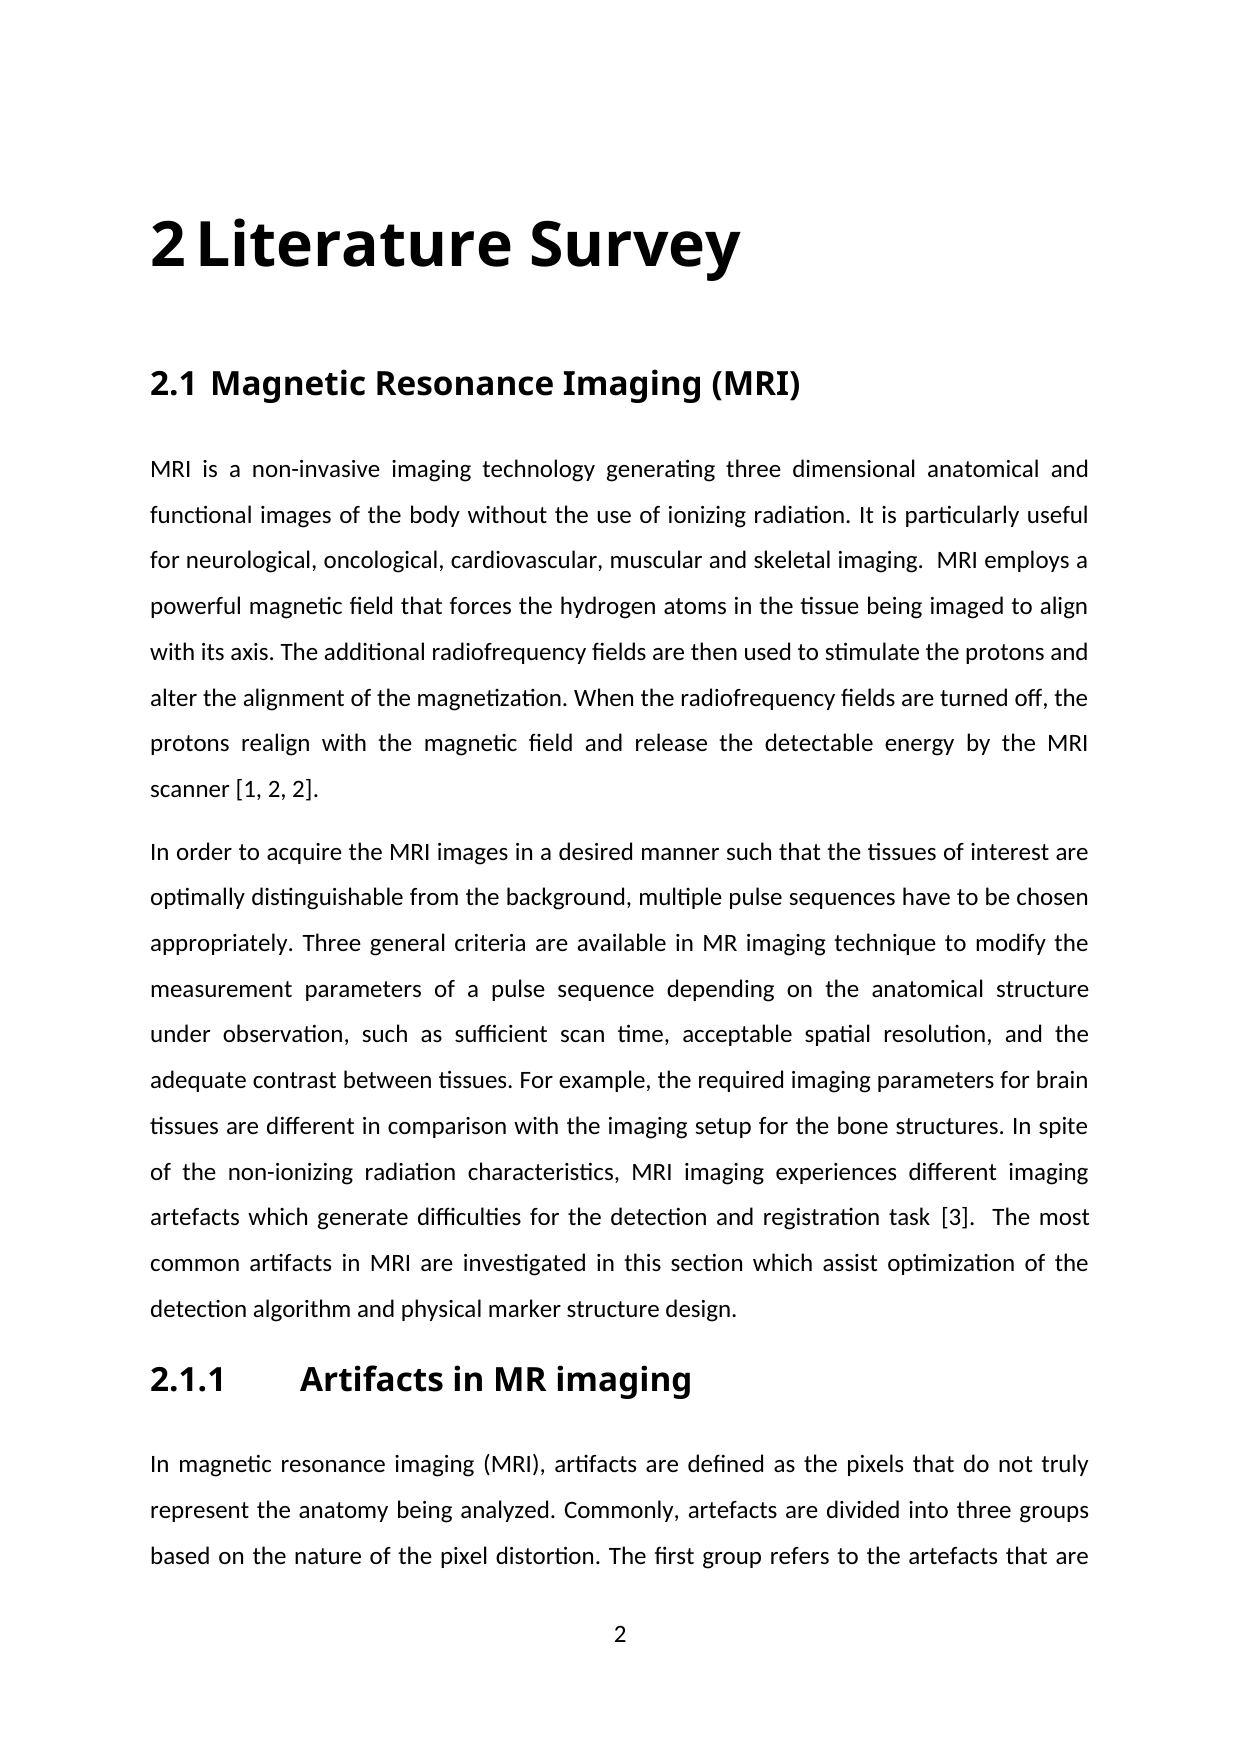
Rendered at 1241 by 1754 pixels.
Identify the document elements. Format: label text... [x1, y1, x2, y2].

subtitle Literature Survey [150, 200, 1090, 285]
subtitle Magnetic Resonance Imaging (MRI) [150, 360, 1090, 406]
text MRI is a non-invasive imaging technology generating three dimensional anatomical and functional images of the body without the use of ionizing radiation. It is particularly useful for neurological, oncological, cardiovascular, muscular and skeletal imaging. MRI employs a powerful magnetic field that forces the hydrogen atoms in the tissue being imaged to align with its axis. The additional radiofrequency fields are then used to stimulate the protons and alter the alignment of the magnetization. When the radiofrequency fields are turned off, the protons realign with the magnetic field and release the detectable energy by the MRI scanner [1, 2, 2]. [150, 453, 1090, 804]
subtitle Artifacts in MR imaging [150, 1355, 1090, 1401]
text In order to acquire the MRI images in a desired manner such that the tissues of interest are optimally distinguishable from the background, multiple pulse sequences have to be chosen appropriately. Three general criteria are available in MR imaging technique to modify the measurement parameters of a pulse sequence depending on the anatomical structure under observation, such as sufficient scan time, acceptable spatial resolution, and the adequate contrast between tissues. For example, the required imaging parameters for brain tissues are different in comparison with the imaging setup for the bone structures. In spite of the non-ionizing radiation characteristics, MRI imaging experiences different imaging artefacts which generate difficulties for the detection and registration task [3]. The most common artifacts in MRI are investigated in this section which assist optimization of the detection algorithm and physical marker structure design. [150, 836, 1090, 1323]
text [150, 1448, 1090, 1571]
